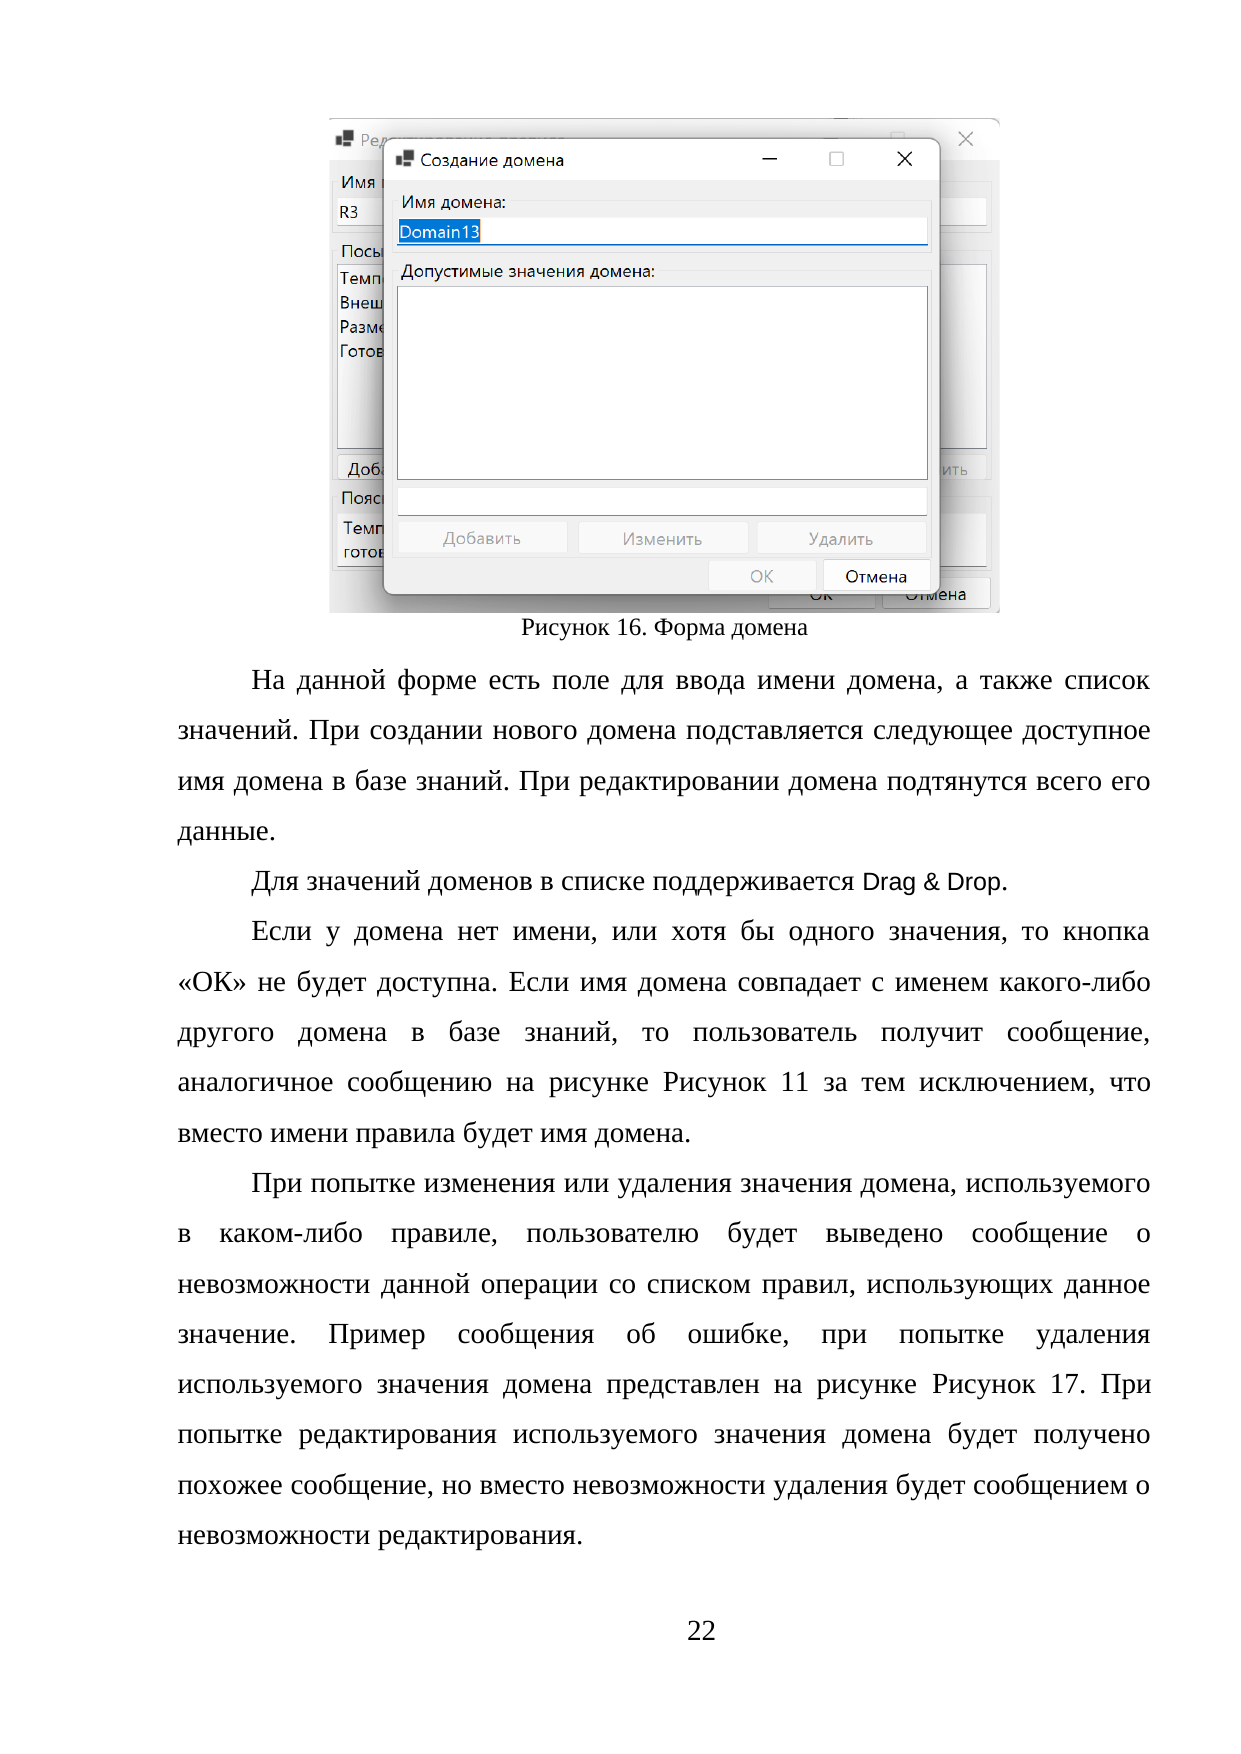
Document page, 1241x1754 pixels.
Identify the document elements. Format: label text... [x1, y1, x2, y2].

text Рисунок 16. Форма домена [177, 612, 1152, 641]
picture [329, 118, 1000, 613]
text На данной форме есть поле для ввода имени домена, а также список значений. При создании нового домена подставляется следующее доступное имя домена в базе знаний. При редактировании домена подтянутся всего его данные. [177, 662, 1152, 846]
text Если у домена нет имени, или хотя бы одного значения, то кнопка «ОК» не будет доступна. Если имя домена совпадает с именем какого-либо другого домена в базе знаний, то пользователь получит сообщение, аналогичное сообщению на рисунке 11 за тем исключением, что вместо имени правила будет имя домена. [177, 913, 1152, 1148]
text При попытке изменения или удаления значения домена, используемого в каком-либо правиле, пользователю будет выведено сообщение о невозможности данной операции со списком правил, использующих данное значение. Пример сообщения об ошибке, при попытке удаления используемого значения домена представлен на рисунке 17. При попытке редактирования используемого значения домена будет получено похожее сообщение, но вместо невозможности удаления будет сообщением о невозможности редактирования. [177, 1165, 1152, 1551]
text Для значений доменов в списке поддерживается Drag & Drop. [177, 863, 1152, 897]
